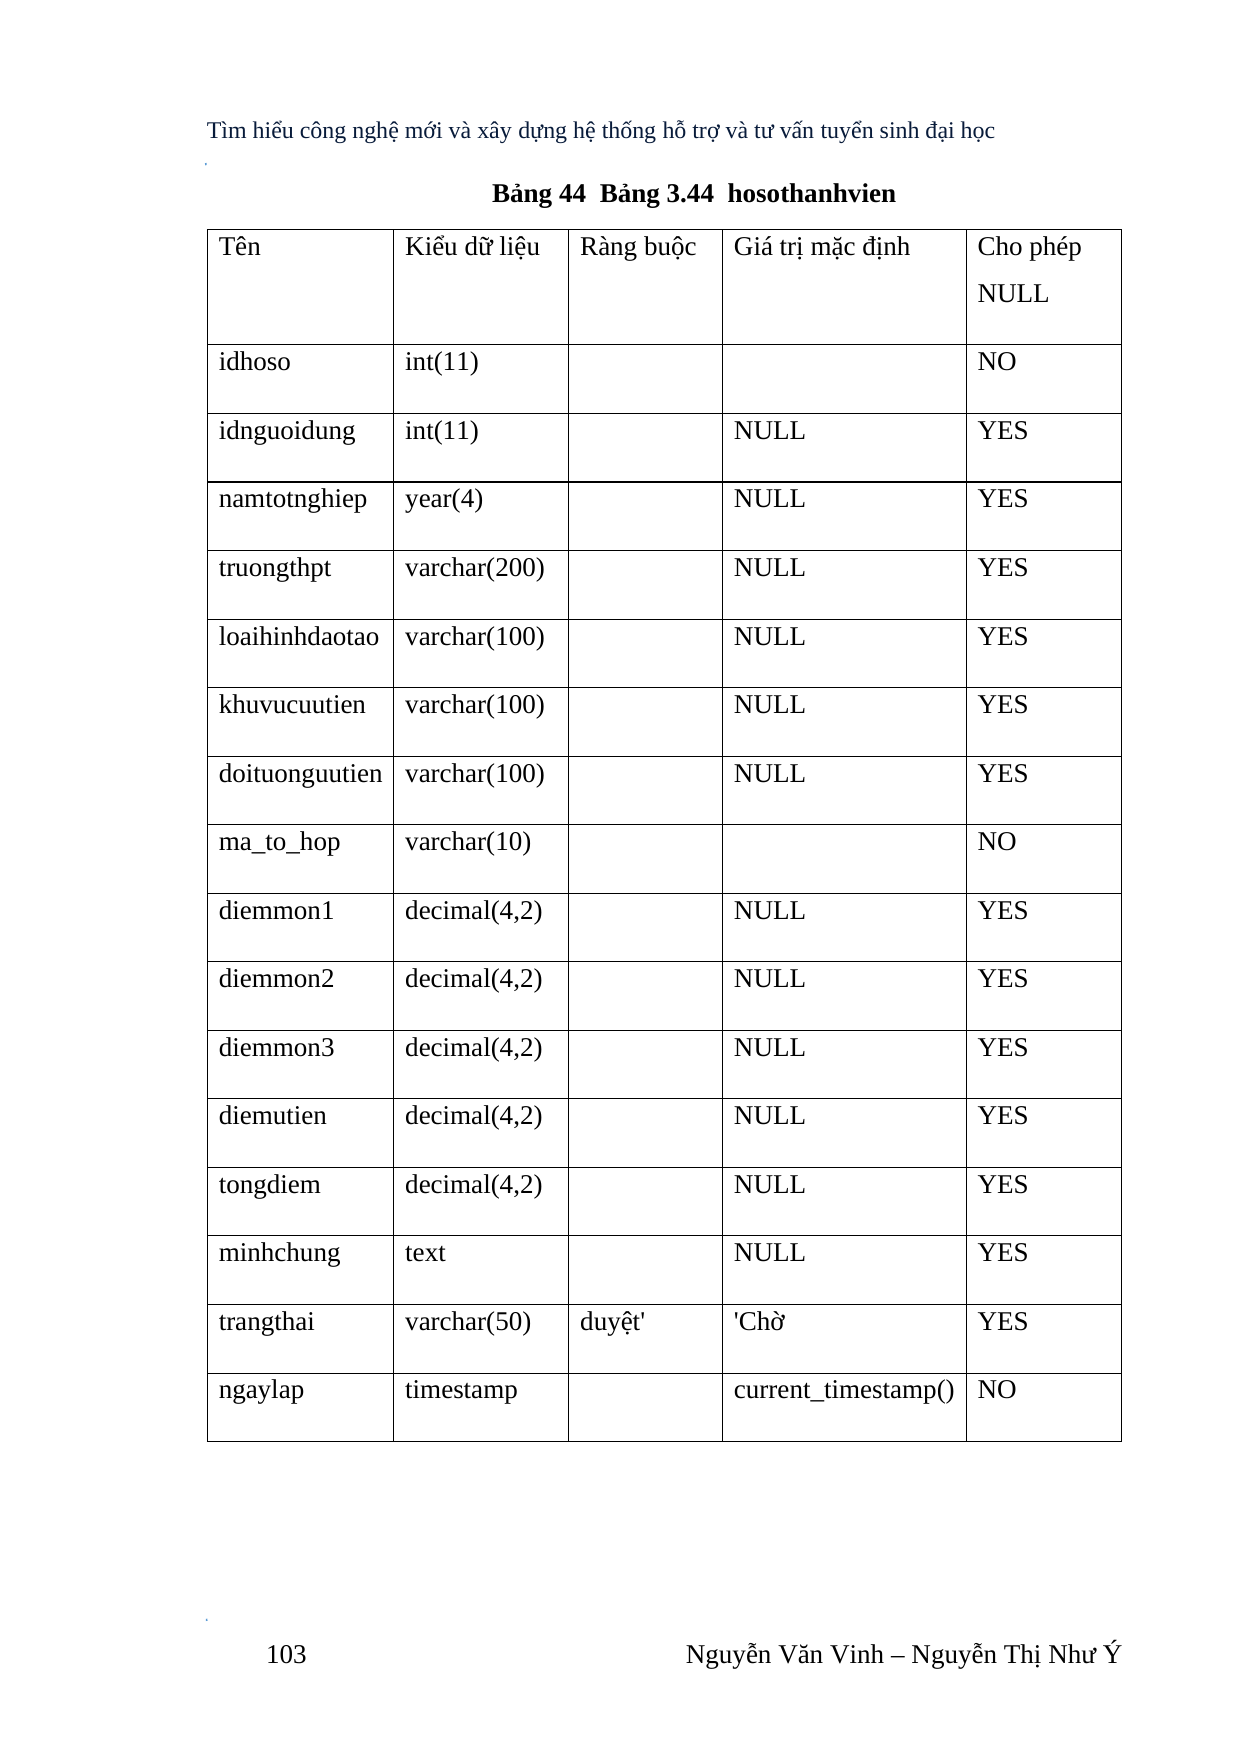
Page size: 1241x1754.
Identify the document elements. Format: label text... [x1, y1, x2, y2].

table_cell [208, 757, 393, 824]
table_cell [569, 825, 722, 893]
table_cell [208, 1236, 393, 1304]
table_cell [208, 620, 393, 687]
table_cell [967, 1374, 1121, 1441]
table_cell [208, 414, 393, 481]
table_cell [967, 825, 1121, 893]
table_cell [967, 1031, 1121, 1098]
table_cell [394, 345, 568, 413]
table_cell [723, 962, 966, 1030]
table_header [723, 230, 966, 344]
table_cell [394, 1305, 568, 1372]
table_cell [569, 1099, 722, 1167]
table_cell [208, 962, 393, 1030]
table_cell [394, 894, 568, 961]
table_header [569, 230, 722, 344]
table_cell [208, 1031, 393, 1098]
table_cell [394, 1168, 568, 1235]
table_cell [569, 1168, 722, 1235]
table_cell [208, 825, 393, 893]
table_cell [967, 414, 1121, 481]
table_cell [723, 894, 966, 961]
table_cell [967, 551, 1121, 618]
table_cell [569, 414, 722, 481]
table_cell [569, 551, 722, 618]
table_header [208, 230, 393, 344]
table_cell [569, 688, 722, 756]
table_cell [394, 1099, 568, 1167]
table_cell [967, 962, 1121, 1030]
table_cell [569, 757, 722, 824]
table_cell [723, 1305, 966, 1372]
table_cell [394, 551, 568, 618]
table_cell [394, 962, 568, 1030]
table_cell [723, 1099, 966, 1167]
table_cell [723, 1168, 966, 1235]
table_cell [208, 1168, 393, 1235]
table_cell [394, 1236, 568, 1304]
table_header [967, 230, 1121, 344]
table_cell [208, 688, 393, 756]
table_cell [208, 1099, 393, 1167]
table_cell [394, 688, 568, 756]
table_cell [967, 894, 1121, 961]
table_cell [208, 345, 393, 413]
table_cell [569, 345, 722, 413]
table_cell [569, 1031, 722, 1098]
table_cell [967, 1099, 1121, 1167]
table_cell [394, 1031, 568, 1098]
text Bảng 44 Bảng 3.44 hosothanhvien [207, 177, 1122, 208]
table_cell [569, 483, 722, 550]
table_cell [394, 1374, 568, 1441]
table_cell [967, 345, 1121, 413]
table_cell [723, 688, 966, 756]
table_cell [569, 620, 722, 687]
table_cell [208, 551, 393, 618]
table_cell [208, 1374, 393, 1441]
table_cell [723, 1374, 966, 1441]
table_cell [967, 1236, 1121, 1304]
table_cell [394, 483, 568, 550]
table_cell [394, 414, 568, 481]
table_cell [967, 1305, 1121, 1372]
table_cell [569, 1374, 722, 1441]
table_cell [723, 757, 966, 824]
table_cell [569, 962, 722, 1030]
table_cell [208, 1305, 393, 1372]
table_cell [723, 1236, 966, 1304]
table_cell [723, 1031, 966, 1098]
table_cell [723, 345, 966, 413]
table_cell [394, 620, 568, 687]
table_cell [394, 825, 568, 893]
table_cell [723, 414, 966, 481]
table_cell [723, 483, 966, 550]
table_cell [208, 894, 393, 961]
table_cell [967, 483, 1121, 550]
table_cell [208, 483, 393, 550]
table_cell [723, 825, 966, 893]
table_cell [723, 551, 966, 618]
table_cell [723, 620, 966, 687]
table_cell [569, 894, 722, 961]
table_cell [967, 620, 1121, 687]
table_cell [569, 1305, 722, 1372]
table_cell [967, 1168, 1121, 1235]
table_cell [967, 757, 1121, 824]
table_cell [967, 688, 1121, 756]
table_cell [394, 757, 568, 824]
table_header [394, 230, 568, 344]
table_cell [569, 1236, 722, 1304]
